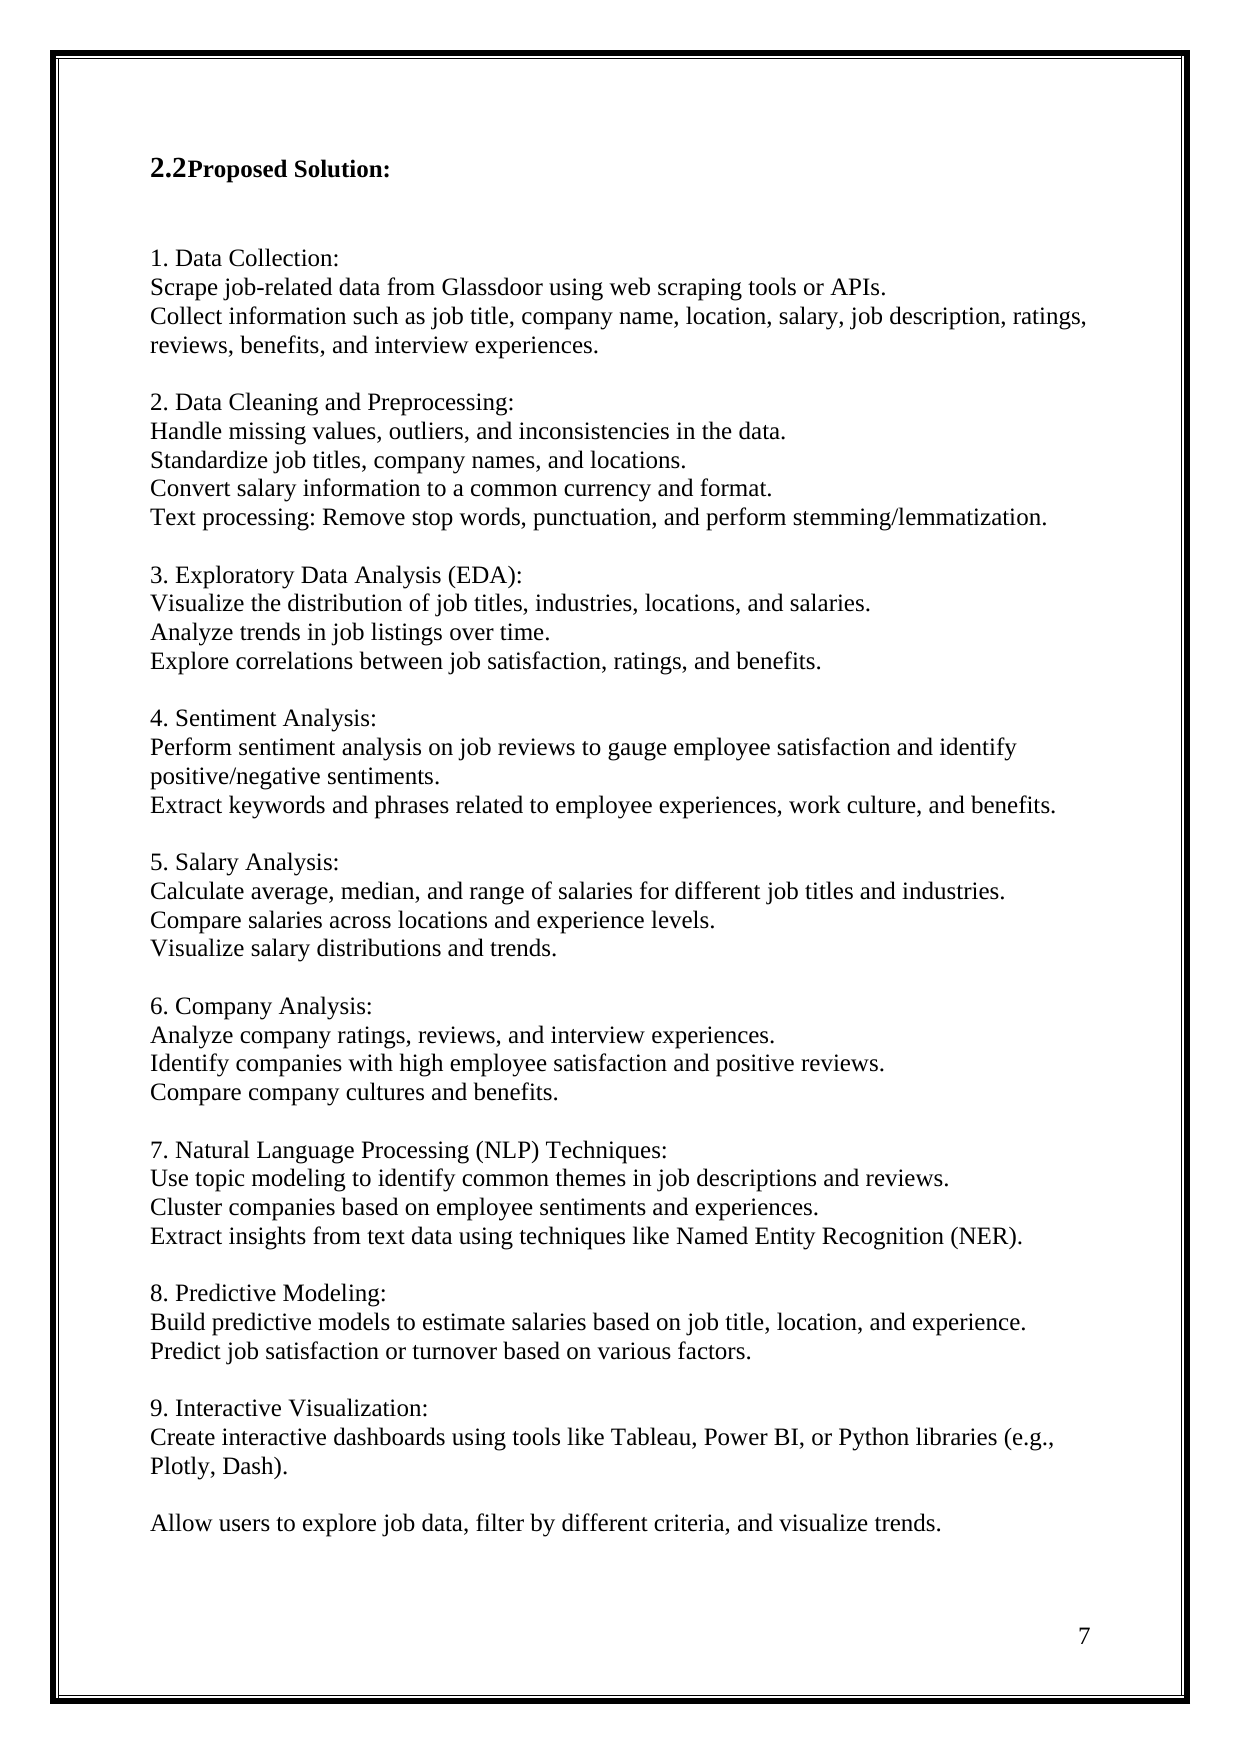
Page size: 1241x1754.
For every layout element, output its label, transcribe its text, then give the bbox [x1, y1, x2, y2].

text 5. Salary Analysis: [150, 847, 1090, 876]
text Cluster companies based on employee sentiments and experiences. [150, 1192, 1090, 1221]
text 3. Exploratory Data Analysis (EDA): [150, 560, 1090, 588]
text Explore correlations between job satisfaction, ratings, and benefits. [150, 646, 1090, 675]
text Compare company cultures and benefits. [150, 1077, 1090, 1106]
text 1. Data Collection: [150, 243, 1090, 272]
text Handle missing values, outliers, and inconsistencies in the data. [150, 416, 1090, 445]
text Calculate average, median, and range of salaries for different job titles and industries. [150, 876, 1090, 905]
text Predict job satisfaction or turnover based on various factors. [150, 1336, 1090, 1365]
list Proposed Solution: [150, 150, 1090, 183]
text 7. Natural Language Processing (NLP) Techniques: [150, 1135, 1090, 1163]
text 6. Company Analysis: [150, 991, 1090, 1020]
text Convert salary information to a common currency and format. [150, 473, 1090, 502]
text Visualize the distribution of job titles, industries, locations, and salaries. [150, 588, 1090, 617]
text Analyze trends in job listings over time. [150, 617, 1090, 646]
text 2. Data Cleaning and Preprocessing: [150, 387, 1090, 416]
text 9. Interactive Visualization: [150, 1393, 1090, 1422]
text Standardize job titles, company names, and locations. [150, 445, 1090, 473]
text Create interactive dashboards using tools like Tableau, Power BI, or Python libraries (e.g., Plotly, Dash). [150, 1422, 1090, 1480]
text 8. Predictive Modeling: [150, 1278, 1090, 1307]
text Identify companies with high employee satisfaction and positive reviews. [150, 1048, 1090, 1077]
text 4. Sentiment Analysis: [150, 703, 1090, 732]
text Visualize salary distributions and trends. [150, 933, 1090, 962]
text Text processing: Remove stop words, punctuation, and perform stemming/lemmatization. [150, 502, 1090, 531]
text Use topic modeling to identify common themes in job descriptions and reviews. [150, 1163, 1090, 1192]
text Scrape job-related data from Glassdoor using web scraping tools or APIs. [150, 272, 1090, 301]
text Compare salaries across locations and experience levels. [150, 905, 1090, 933]
text Extract keywords and phrases related to employee experiences, work culture, and benefits. [150, 790, 1090, 818]
text Analyze company ratings, reviews, and interview experiences. [150, 1020, 1090, 1048]
text Allow users to explore job data, filter by different criteria, and visualize trends. [150, 1508, 1090, 1537]
text Build predictive models to estimate salaries based on job title, location, and experience. [150, 1307, 1090, 1336]
text Collect information such as job title, company name, location, salary, job description, ratings, reviews, benefits, and interview experiences. [150, 301, 1090, 358]
text Extract insights from text data using techniques like Named Entity Recognition (NER). [150, 1221, 1090, 1250]
text Perform sentiment analysis on job reviews to gauge employee satisfaction and identify positive/negative sentiments. [150, 732, 1090, 790]
